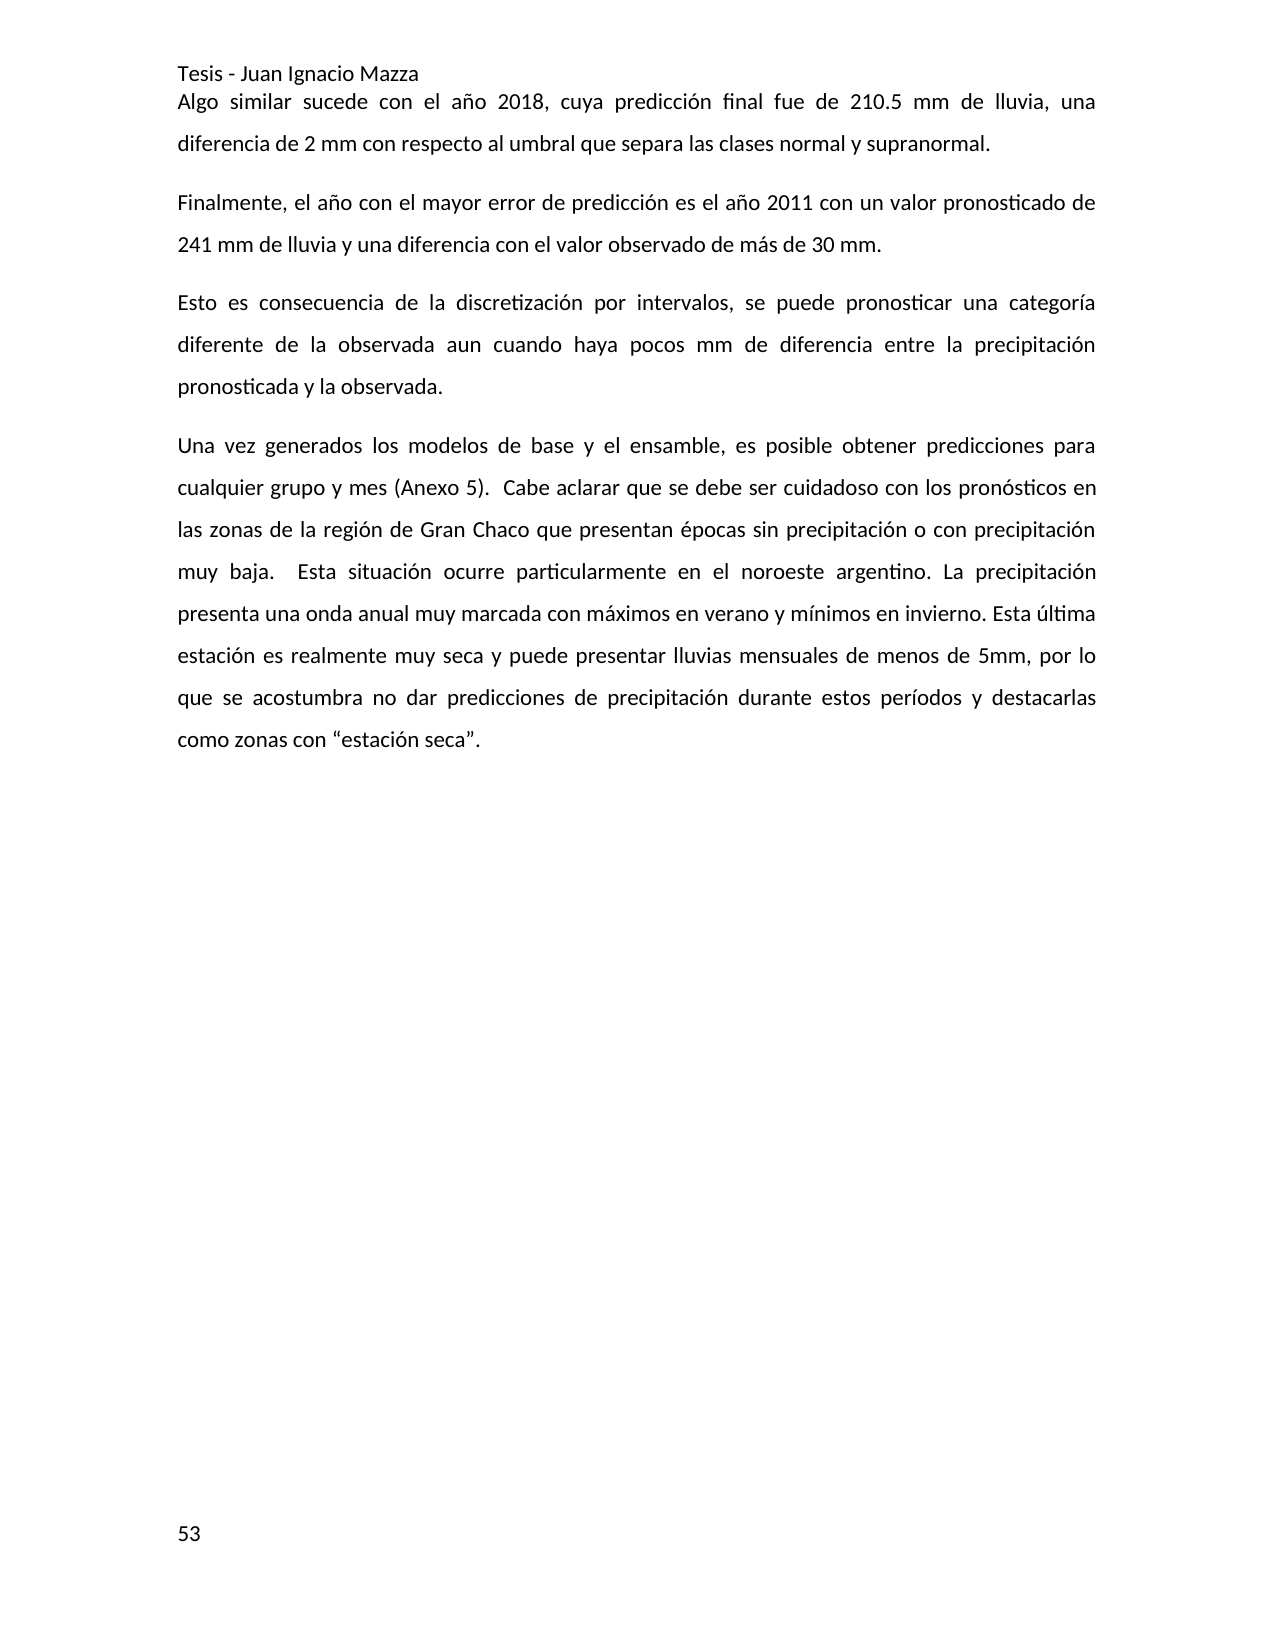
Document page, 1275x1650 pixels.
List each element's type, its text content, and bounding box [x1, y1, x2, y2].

text Finalmente, el año con el mayor error de predicción es el año 2011 con un valor pronosticado de 241 mm de lluvia y una diferencia con el valor observado de más de 30 mm. [177, 188, 1098, 258]
text Una vez generados los modelos de base y el ensamble, es posible obtener predicciones para cualquier grupo y mes (Anexo 5). Cabe aclarar que se debe ser cuidadoso con los pronósticos en las zonas de la región de Gran Chaco que presentan épocas sin precipitación o con precipitación muy baja. Esta situación ocurre particularmente en el noroeste argentino. La precipitación presenta una onda anual muy marcada con máximos en verano y mínimos en invierno. Esta última estación es realmente muy seca y puede presentar lluvias mensuales de menos de 5mm, por lo que se acostumbra no dar predicciones de precipitación durante estos períodos y destacarlas como zonas con “estación seca”. [177, 431, 1098, 753]
text Algo similar sucede con el año 2018, cuya predicción final fue de 210.5 mm de lluvia, una diferencia de 2 mm con respecto al umbral que separa las clases normal y supranormal. [177, 87, 1098, 157]
text Esto es consecuencia de la discretización por intervalos, se puede pronosticar una categoría diferente de la observada aun cuando haya pocos mm de diferencia entre la precipitación pronosticada y la observada. [177, 288, 1098, 400]
